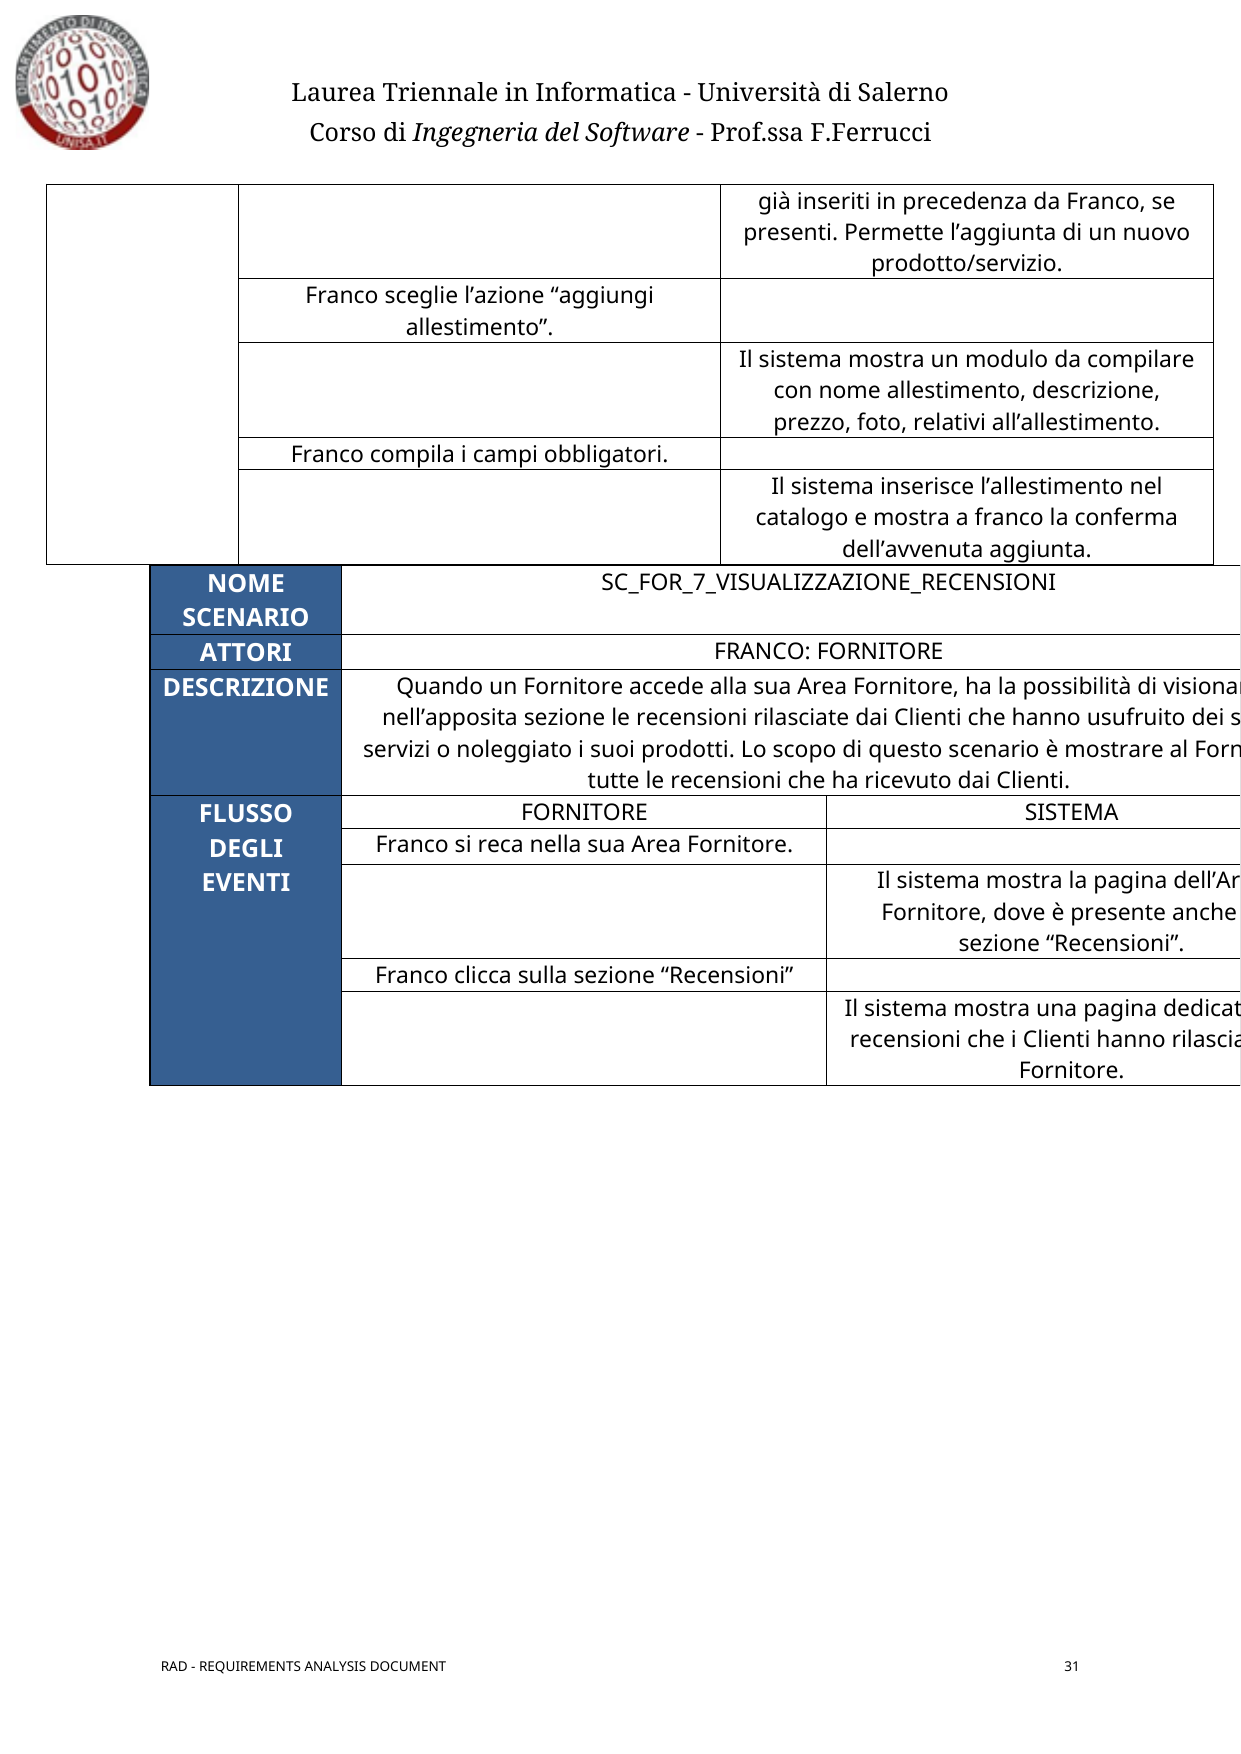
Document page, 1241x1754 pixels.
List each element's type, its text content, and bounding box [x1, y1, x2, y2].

table_cell [342, 865, 826, 958]
table_cell [827, 959, 1240, 991]
table_cell ATTORI [151, 635, 341, 669]
picture [15, 15, 150, 150]
table_cell [239, 470, 720, 564]
table_cell Il sistema inserisce l’allestimento nel catalogo e mostra a franco la conferma dell’avvenuta aggiunta. [721, 470, 1213, 564]
table_cell [239, 343, 720, 437]
table_cell Il sistema mostra tutti i prodotti e i servizi già inseriti in precedenza da Franco, se presenti. Permette l’aggiunta di un nuovo prodotto/servizio. [721, 185, 1213, 278]
table_cell [239, 185, 720, 278]
table_cell [342, 992, 826, 1085]
table_cell FRANCO: FORNITORE [342, 635, 1240, 669]
table_cell SISTEMA [827, 796, 1240, 827]
table_cell Il sistema mostra una pagina dedicata alle recensioni che i Clienti hanno rilasciato al Fornitore. [827, 992, 1240, 1085]
table_header SC_FOR_7_VISUALIZZAZIONE_RECENSIONI [342, 566, 1240, 634]
table_cell [721, 279, 1213, 342]
table_cell DESCRIZIONE [151, 670, 341, 795]
table_cell Franco si reca nella sua Area Fornitore. [342, 829, 826, 863]
table_cell Il sistema mostra la pagina dell’Area Fornitore, dove è presente anche la sezione “Recensioni”. [827, 865, 1240, 958]
table_cell FLUSSO DEGLI EVENTI [151, 796, 341, 1085]
table_header NOME SCENARIO [151, 566, 341, 634]
table_cell [827, 829, 1240, 863]
table_cell Franco sceglie l’azione “aggiungi allestimento”. [239, 279, 720, 342]
table_cell [721, 438, 1213, 469]
table_cell Quando un Fornitore accede alla sua Area Fornitore, ha la possibilità di visionare nell’apposita sezione le recensioni rilasciate dai Clienti che hanno usufruito dei suoi servizi o noleggiato i suoi prodotti. Lo scopo di questo scenario è mostrare al Fornitore tutte le recensioni che ha ricevuto dai Clienti. [342, 670, 1240, 795]
table_cell FORNITORE [342, 796, 826, 827]
table_cell Il sistema mostra un modulo da compilare con nome allestimento, descrizione, prezzo, foto, relativi all’allestimento. [721, 343, 1213, 437]
table_cell Franco compila i campi obbligatori. [239, 438, 720, 469]
table_cell Franco clicca sulla sezione “Recensioni” [342, 959, 826, 991]
